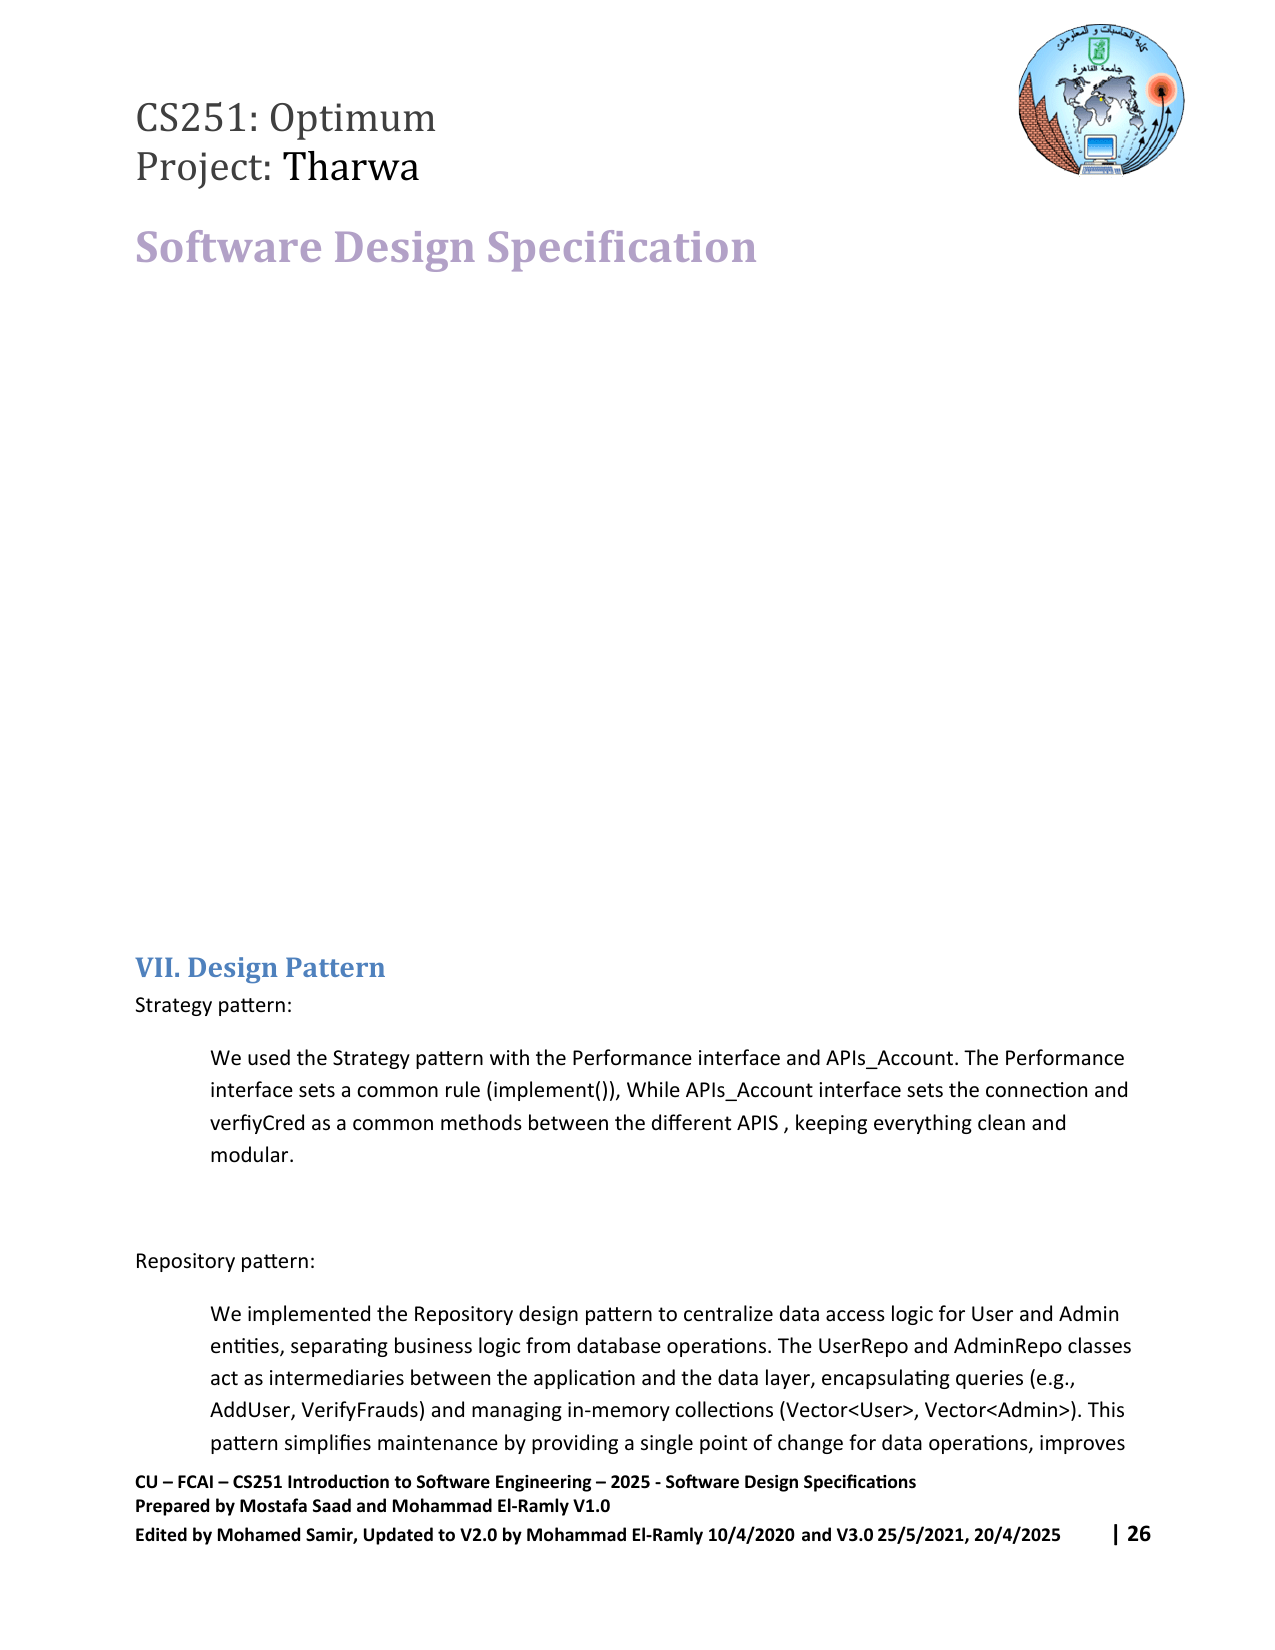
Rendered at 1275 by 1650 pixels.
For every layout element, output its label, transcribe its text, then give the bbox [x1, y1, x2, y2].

subtitle VII. Design Pattern [135, 950, 1152, 984]
text We used the Strategy pattern with the Performance interface and APIs_Account. The Performance interface sets a common rule (implement()), While APIs_Account interface sets the connection and verfiyCred as a common methods between the different APIS , keeping everything clean and modular. [210, 1043, 1152, 1168]
picture [1018, 24, 1186, 180]
text Repository pattern: [135, 1246, 1152, 1274]
text Strategy pattern: [135, 990, 1152, 1018]
